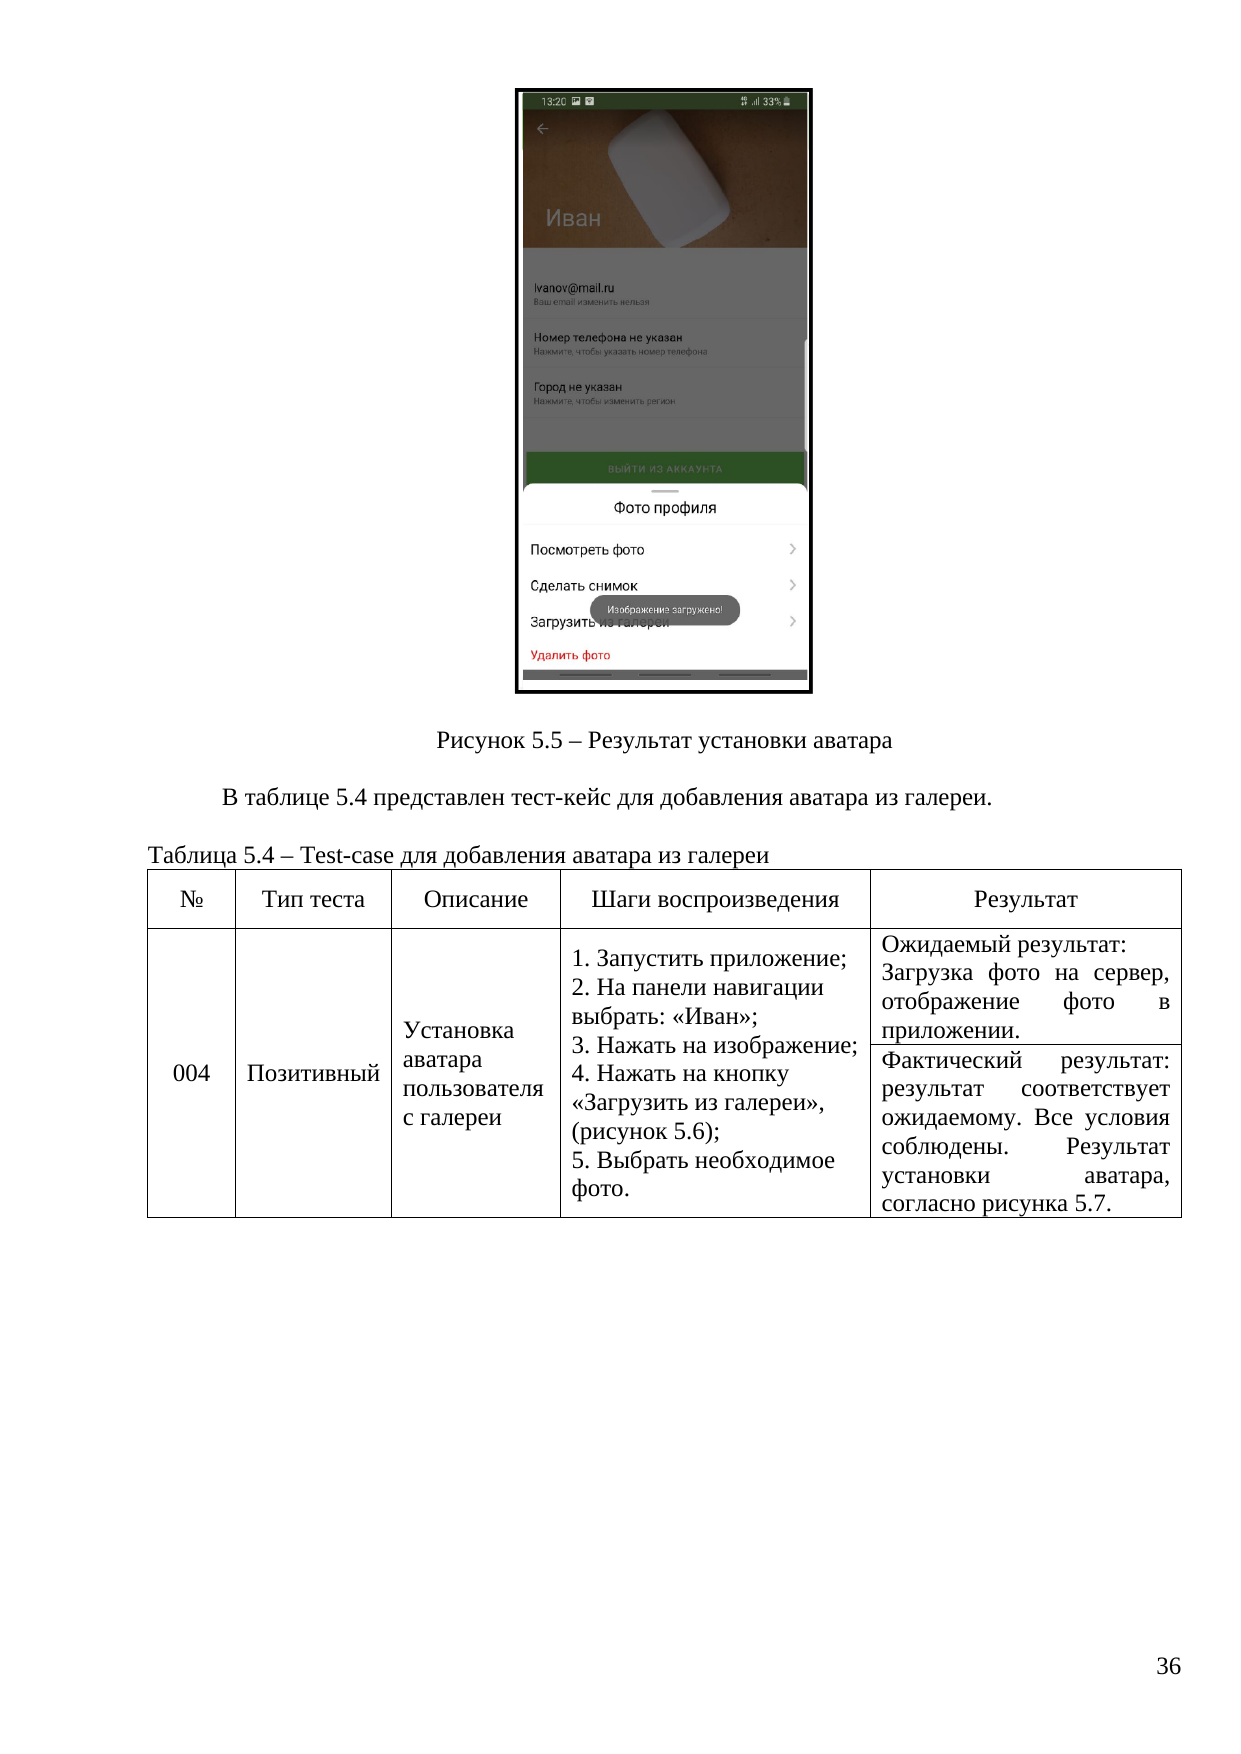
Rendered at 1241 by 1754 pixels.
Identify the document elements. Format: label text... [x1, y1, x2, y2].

text Рисунок 5.5 – Результат установки аватара [148, 725, 1181, 753]
table_header Шаги воспроизведения [561, 870, 870, 928]
table_header Результат [871, 870, 1181, 928]
table_cell 1. Запустить приложение; 2. На панели навигации выбрать: «Иван»; 3. Нажать на изображение; 4. Нажать на кнопку «Загрузить из галереи», (рисунок 5.6); 5. Выбрать необходимое фото. [561, 929, 870, 1217]
table_cell Установка аватара пользователя с галереи [392, 929, 560, 1217]
table_cell Позитивный [236, 929, 391, 1217]
table_cell 004 [148, 929, 235, 1217]
table_header № [148, 870, 235, 928]
table_cell Ожидаемый результат: Загрузка фото на сервер, отображение фото в приложении. [871, 929, 1181, 1044]
table_cell Фактический результат: результат соответствует ожидаемому. Все условия соблюдены. Результат установки аватара, согласно рисунка 5.7. [871, 1045, 1181, 1217]
text Таблица 5.4 – Test-case для добавления аватара из галереи [148, 840, 1181, 868]
text В таблице 5.4 представлен тест-кейс для добавления аватара из галереи. [148, 782, 1181, 811]
table_header Описание [392, 870, 560, 928]
table_header Тип теста [236, 870, 391, 928]
picture [514, 88, 815, 696]
